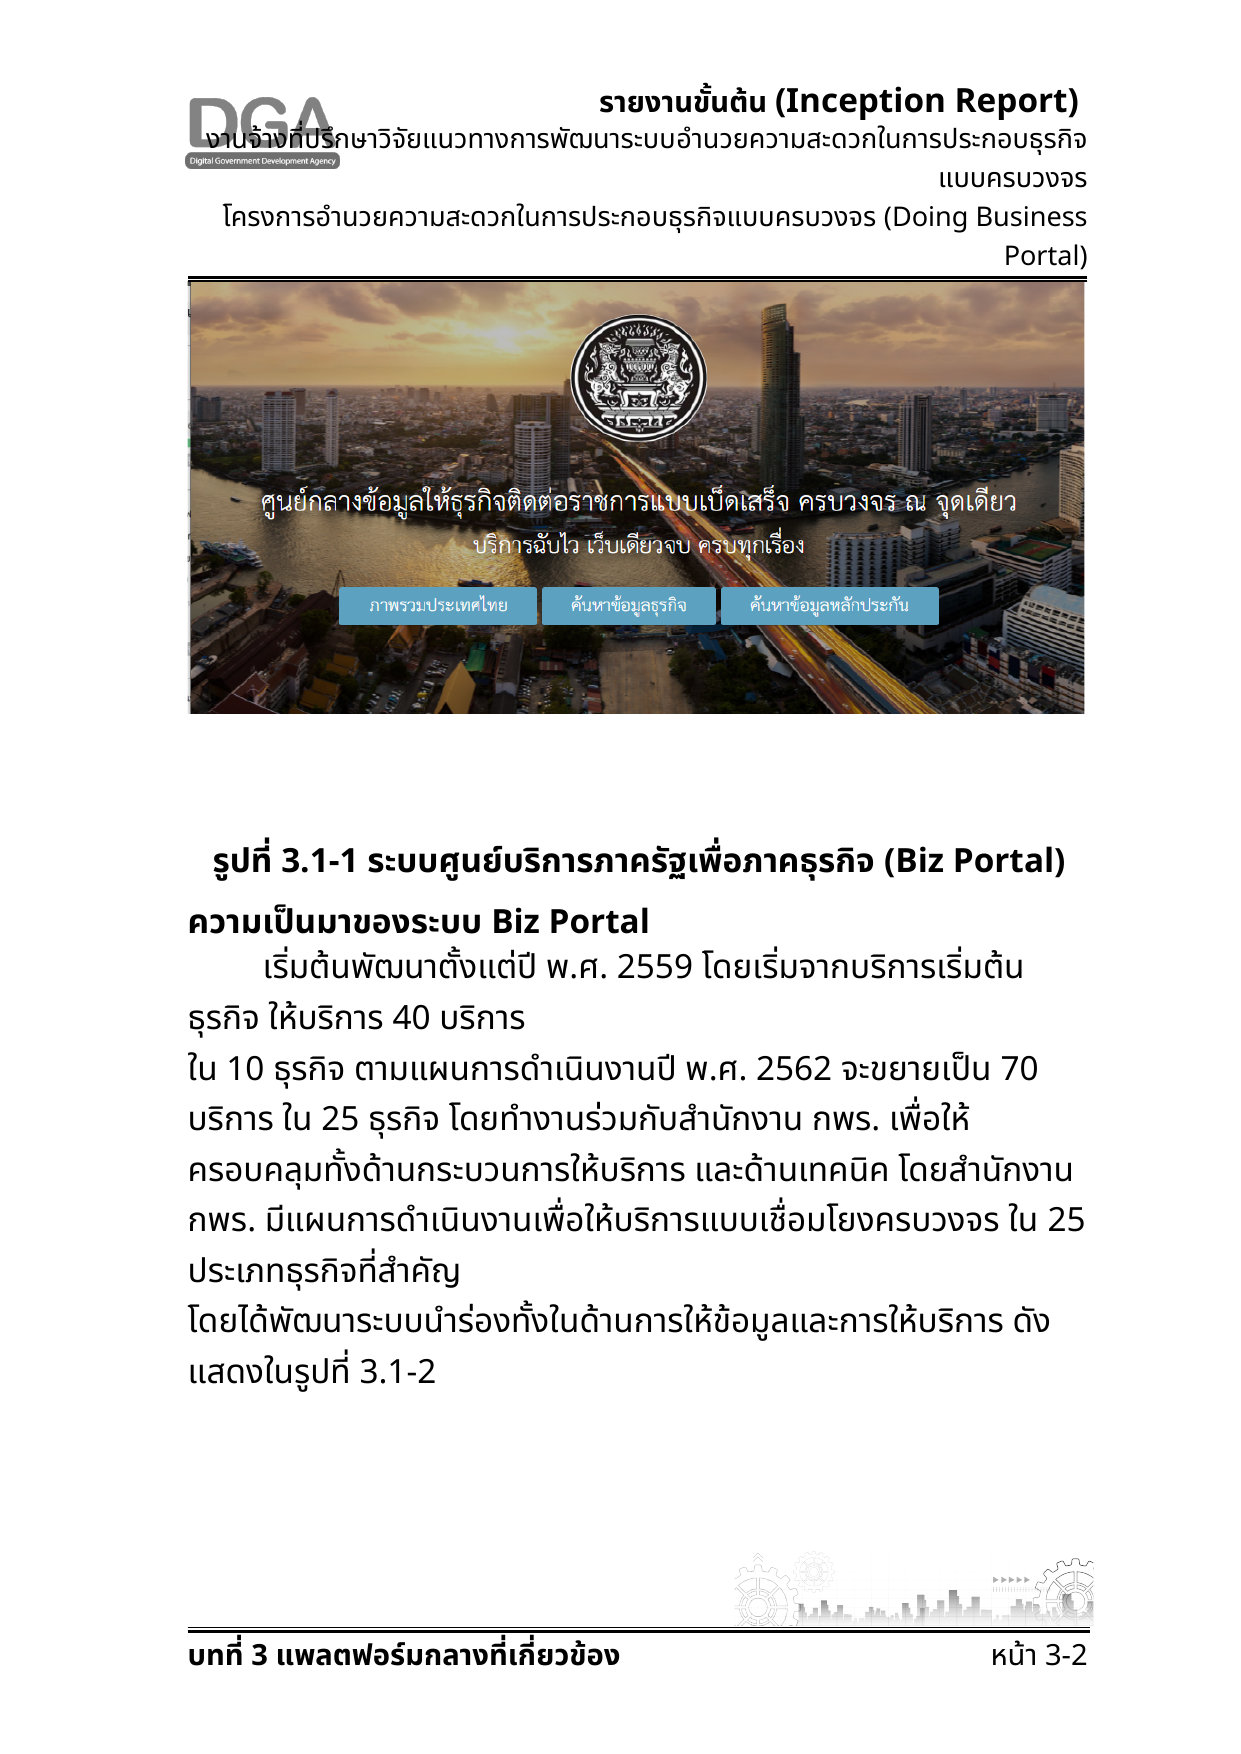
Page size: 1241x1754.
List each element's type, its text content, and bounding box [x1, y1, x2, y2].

text เริ่มต้นพัฒนาตั้งแต่ปี พ.ศ. 2559 โดยเริ่มจากบริการเริ่มต้นธุรกิจ ให้บริการ 40 บริการ ใน 10 ธุรกิจ ตามแผนการดำเนินงานปี พ.ศ. 2562 จะขยายเป็น 70 บริการ ใน 25 ธุรกิจ โดยทำงานร่วมกับสำนักงาน กพร. เพื่อให้ครอบคลุมทั้งด้านกระบวนการให้บริการ และด้านเทคนิค โดยสำนักงาน กพร. มีแผนการดำเนินงานเพื่อให้บริการแบบเชื่อมโยงครบวงจร ใน 25 ประเภทธุรกิจที่สำคัญ โดยได้พัฒนาระบบนำร่องทั้งในด้านการให้ข้อมูลและการให้บริการ ดังแสดงในรูปที่ 3.1-2 [187, 943, 1090, 1398]
picture [185, 97, 340, 169]
text ความเป็นมาของระบบ Biz Portal [187, 895, 1090, 943]
text รูปที่ 3.1-1 ระบบศูนย์บริการภาครัฐเพื่อภาคธุรกิจ (Biz Portal) [187, 834, 1090, 883]
picture [187, 281, 1085, 714]
picture [734, 1549, 1094, 1626]
